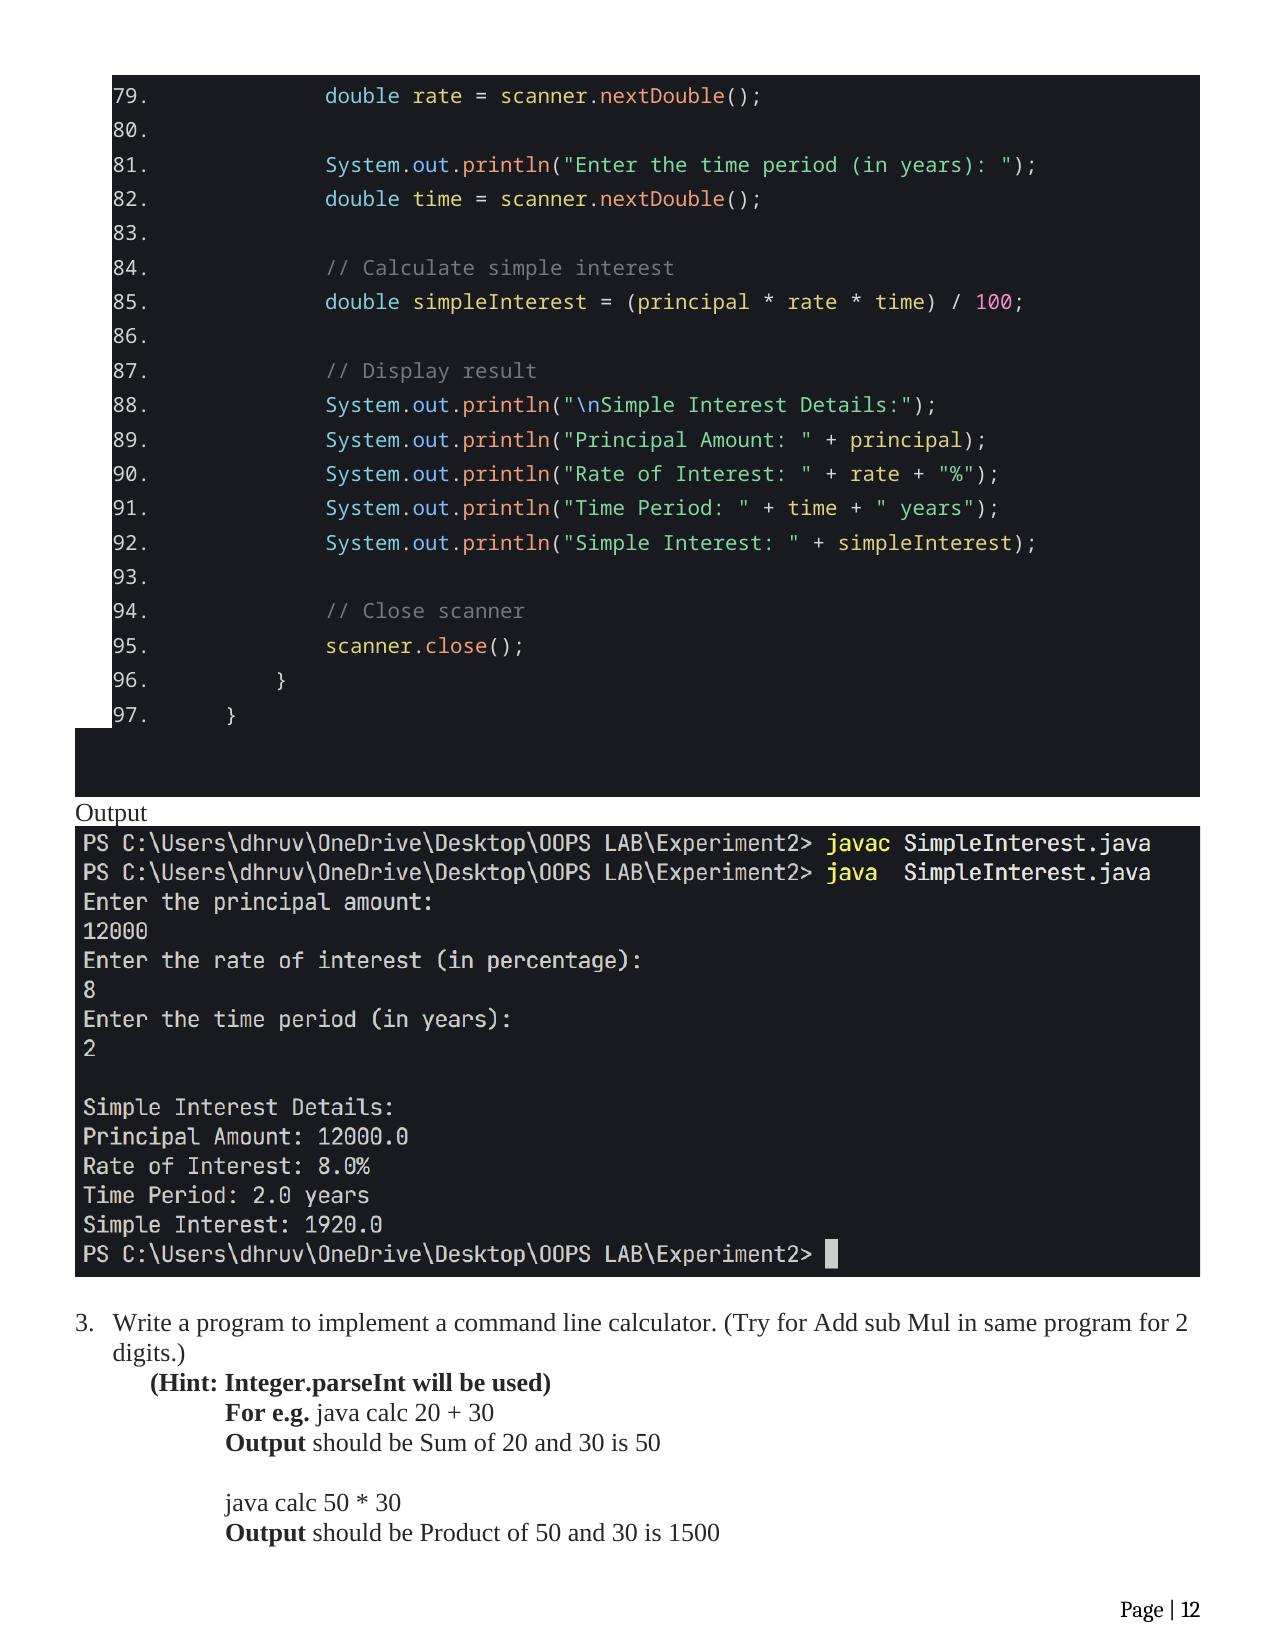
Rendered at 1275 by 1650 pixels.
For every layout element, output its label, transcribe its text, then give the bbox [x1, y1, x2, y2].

list System.out.println("Principal Amount: " + principal); [112, 419, 1200, 453]
text java calc 50 * 30 [150, 1487, 1200, 1517]
picture [75, 826, 1200, 1277]
list // Close scanner [112, 591, 1200, 625]
text Output [75, 797, 1200, 826]
text Output should be Sum of 20 and 30 is 50 [150, 1427, 1200, 1457]
list System.out.println("Rate of Interest: " + rate + "%"); [112, 453, 1200, 487]
list } [112, 694, 1200, 728]
list Write a program to implement a command line calculator. (Try for Add sub Mul in same program for 2 digits.) [75, 1307, 1200, 1367]
list double simpleInterest = (principal * rate * time) / 100; [112, 281, 1200, 316]
list System.out.println("Enter the time period (in years): "); [112, 144, 1200, 178]
text (Hint: Integer.parseInt will be used) [75, 1367, 1200, 1397]
list } [112, 659, 1200, 694]
list double time = scanner.nextDouble(); [112, 178, 1200, 212]
list System.out.println("Simple Interest: " + simpleInterest); [112, 522, 1200, 556]
list scanner.close(); [112, 625, 1200, 659]
list // Calculate simple interest [112, 247, 1200, 281]
text Output should be Product of 50 and 30 is 1500 [150, 1517, 1200, 1547]
list System.out.println("\nSimple Interest Details:"); [112, 384, 1200, 419]
text For e.g. java calc 20 + 30 [150, 1397, 1200, 1427]
list double rate = scanner.nextDouble(); [112, 75, 1200, 109]
list System.out.println("Time Period: " + time + " years"); [112, 487, 1200, 522]
list // Display result [112, 350, 1200, 384]
